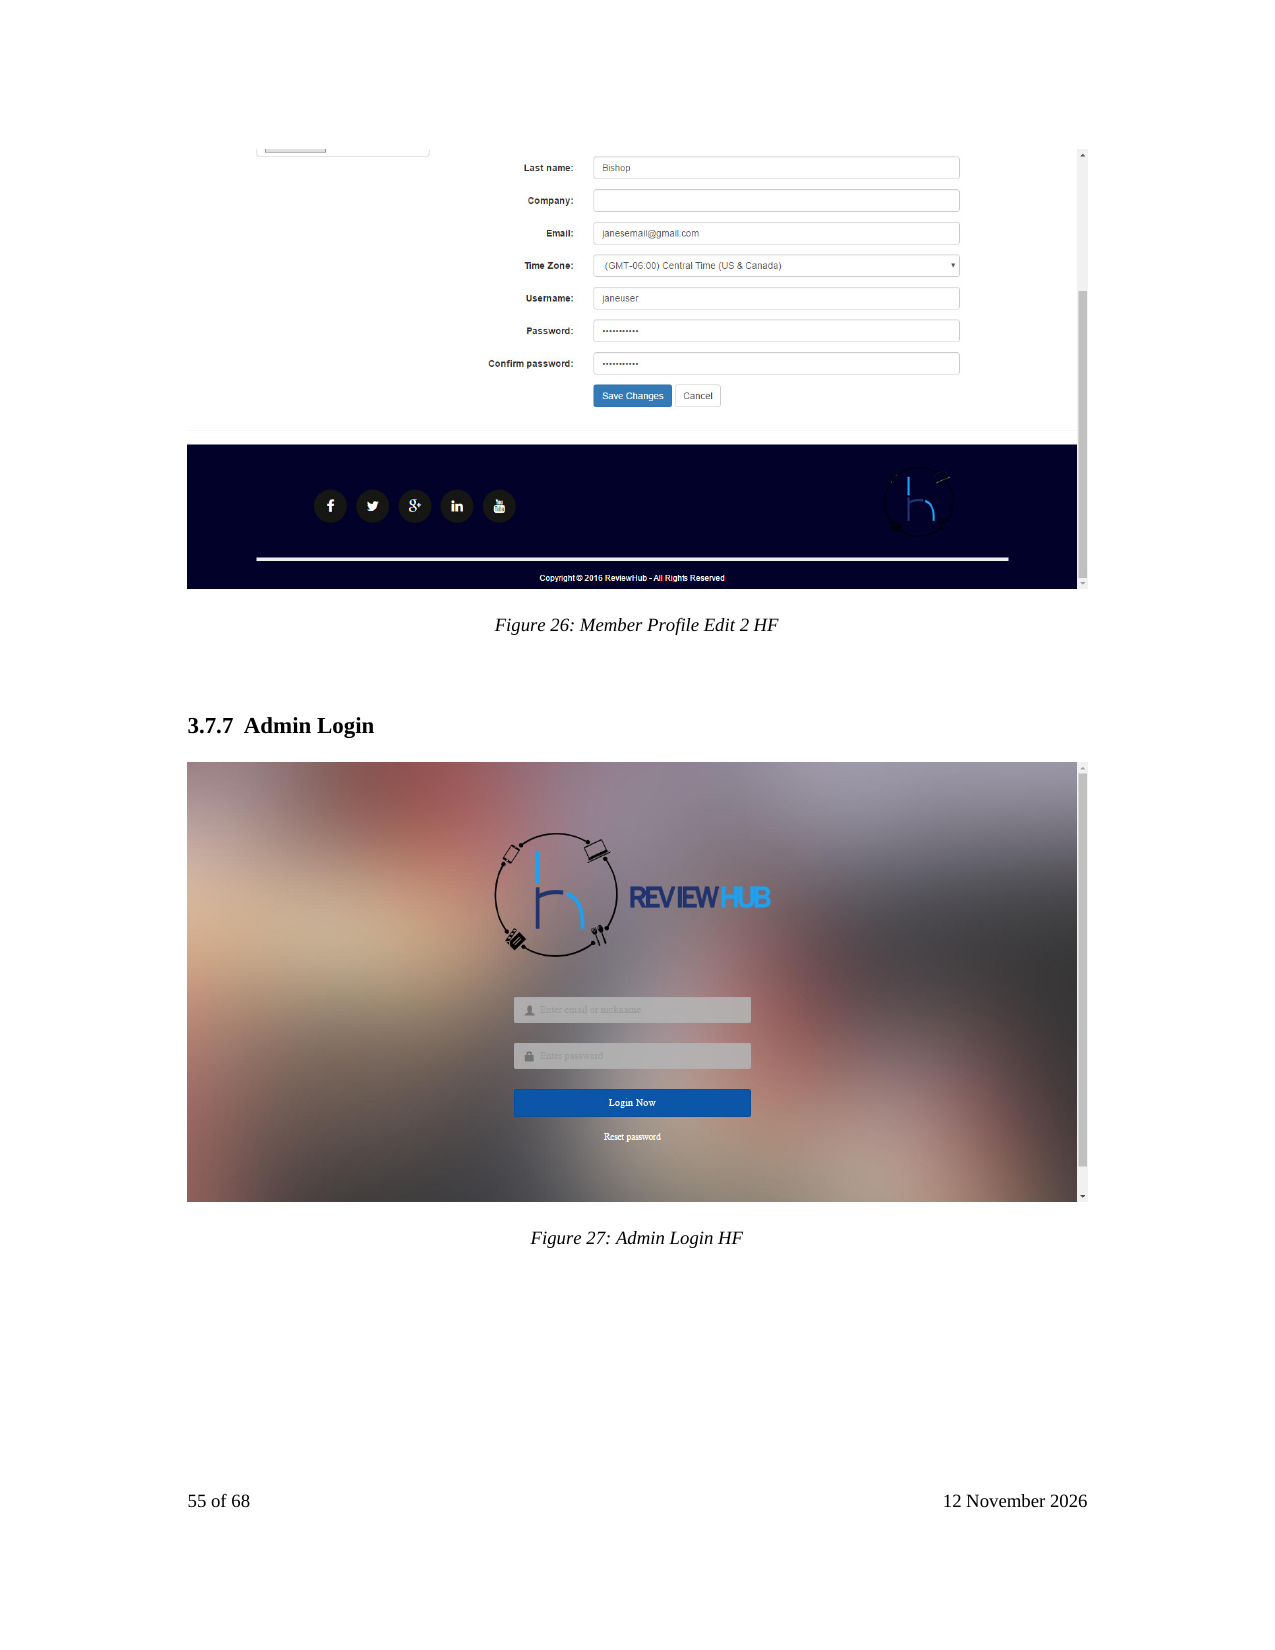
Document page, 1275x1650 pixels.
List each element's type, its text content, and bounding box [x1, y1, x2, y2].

subtitle Admin Login [187, 712, 1087, 738]
picture [187, 149, 1088, 589]
picture [187, 762, 1088, 1202]
text Figure 26: Member Profile Edit 2 HF [187, 614, 1087, 635]
text Figure 27: Admin Login HF [187, 1227, 1087, 1248]
